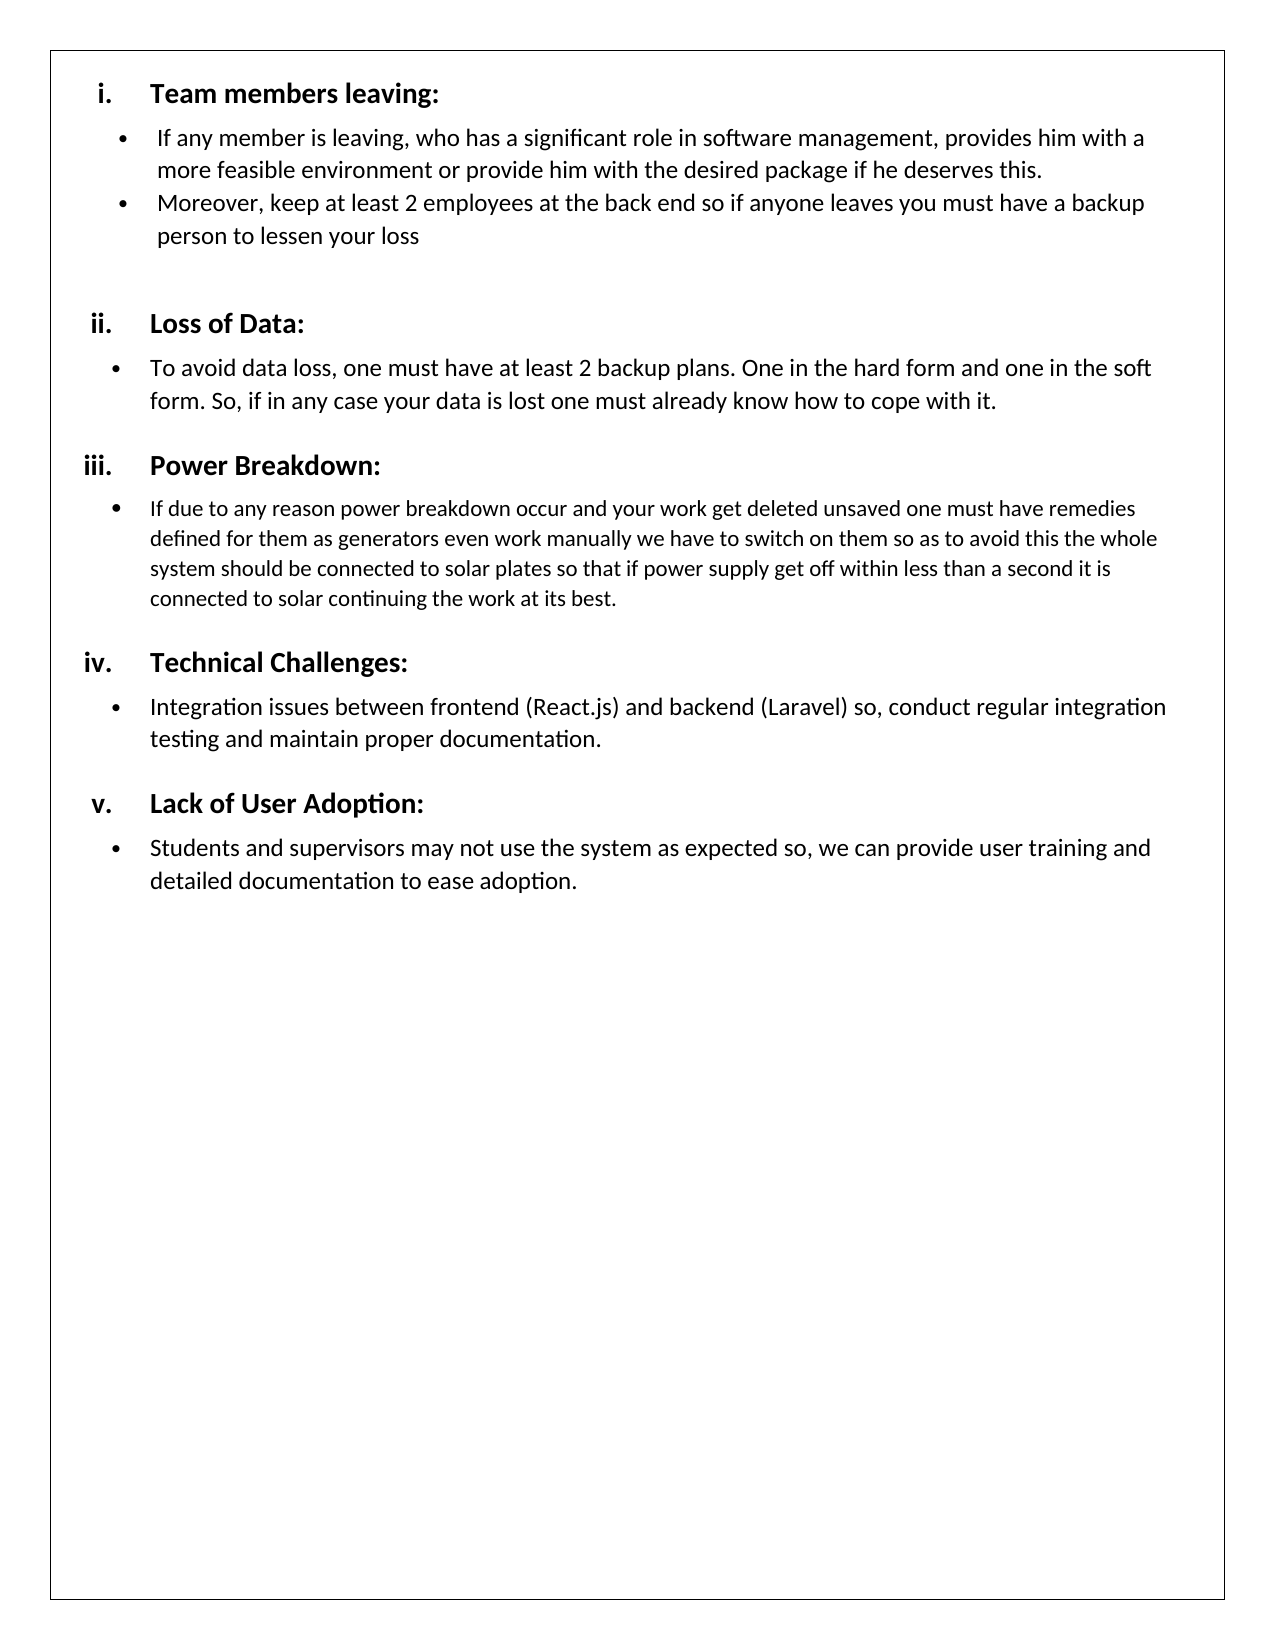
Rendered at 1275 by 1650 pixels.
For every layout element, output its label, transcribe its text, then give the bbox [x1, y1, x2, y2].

list If due to any reason power breakdown occur and your work get deleted unsaved one must have remedies defined for them as generators even work manually we have to switch on them so as to avoid this the whole system should be connected to solar plates so that if power supply get off within less than a second it is connected to solar continuing the work at its best. [112, 494, 1200, 612]
list To avoid data loss, one must have at least 2 backup plans. One in the hard form and one in the soft form. So, if in any case your data is lost one must already know how to cope with it. [112, 352, 1200, 416]
list Power Breakdown: [112, 447, 1200, 483]
list Integration issues between frontend (React.js) and backend (Laravel) so, conduct regular integration testing and maintain proper documentation. [112, 691, 1200, 754]
list Lack of User Adoption: [112, 786, 1200, 821]
list If any member is leaving, who has a significant role in software management, provides him with a more feasible environment or provide him with the desired package if he deserves this. [119, 122, 1200, 185]
list Moreover, keep at least 2 employees at the back end so if anyone leaves you must have a backup person to lessen your loss [119, 188, 1200, 251]
list Students and supervisors may not use the system as expected so, we can provide user training and detailed documentation to ease adoption. [112, 832, 1200, 896]
list Team members leaving: [112, 75, 1200, 111]
list Loss of Data: [112, 305, 1200, 341]
list Technical Challenges: [112, 644, 1200, 679]
